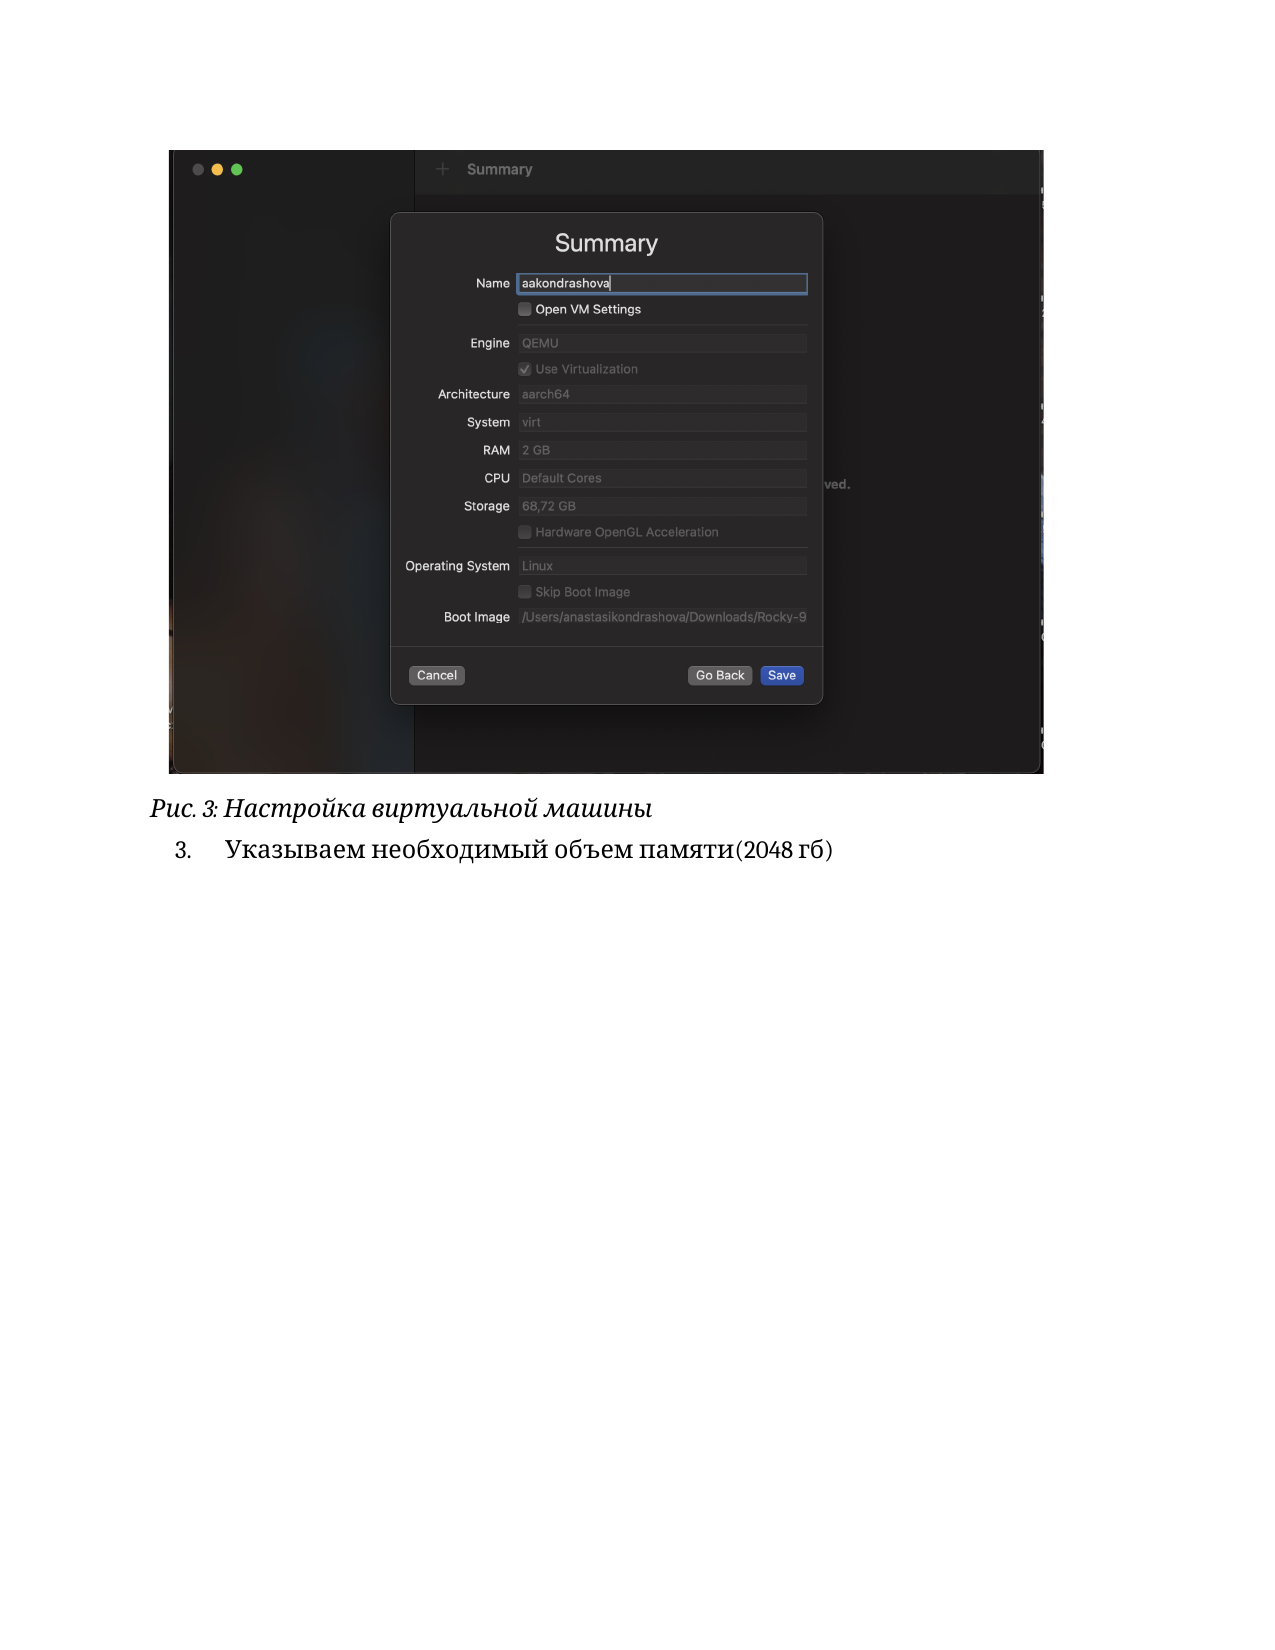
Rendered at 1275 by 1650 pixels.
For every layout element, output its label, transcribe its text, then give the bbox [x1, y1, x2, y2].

list Указываем необходимый объем памяти(2048 гб) [175, 836, 1125, 864]
text Рис. 3: Настройка виртуальной машины [150, 794, 1125, 823]
picture [168, 150, 1044, 774]
